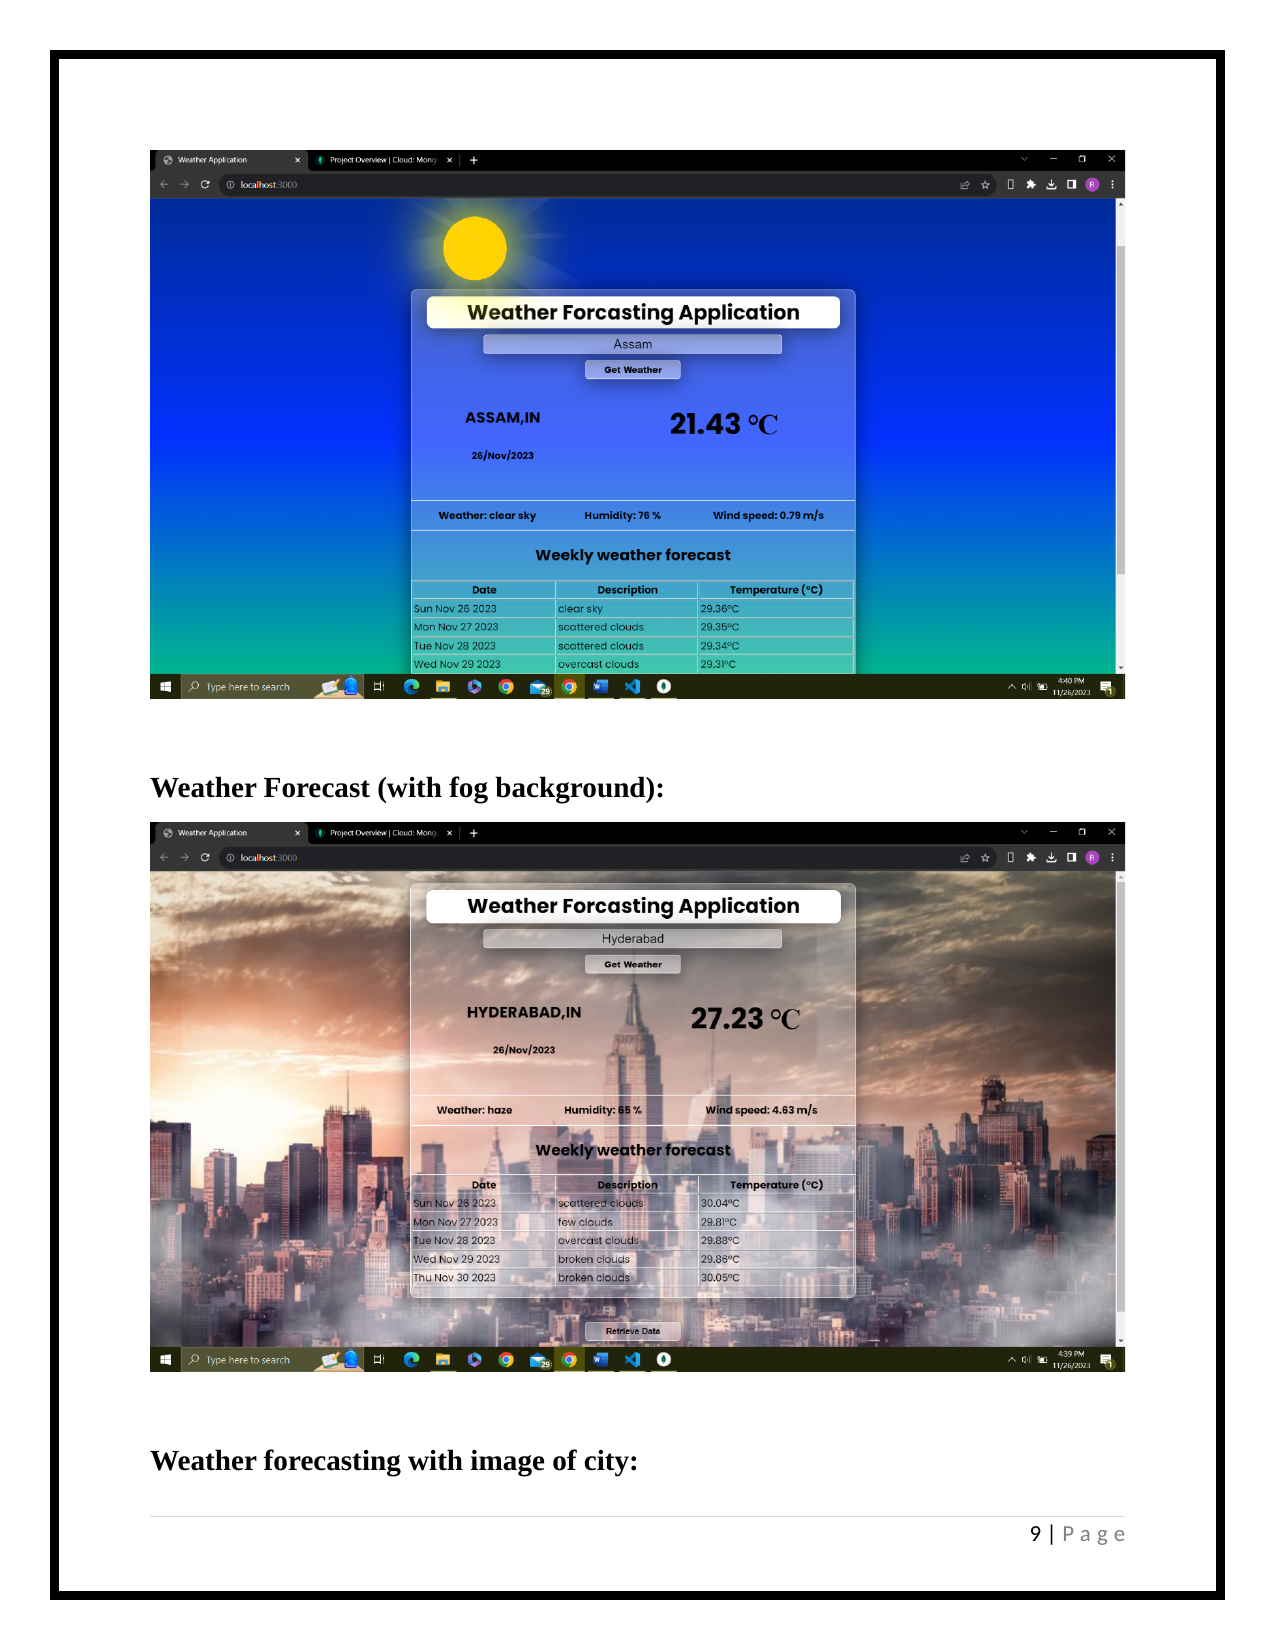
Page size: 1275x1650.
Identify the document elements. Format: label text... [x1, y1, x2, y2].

text Weather forecasting with image of city: [150, 1443, 1125, 1477]
text Weather Forecast (with fog background): [150, 770, 1125, 804]
picture [150, 150, 1125, 699]
picture [150, 822, 1125, 1372]
